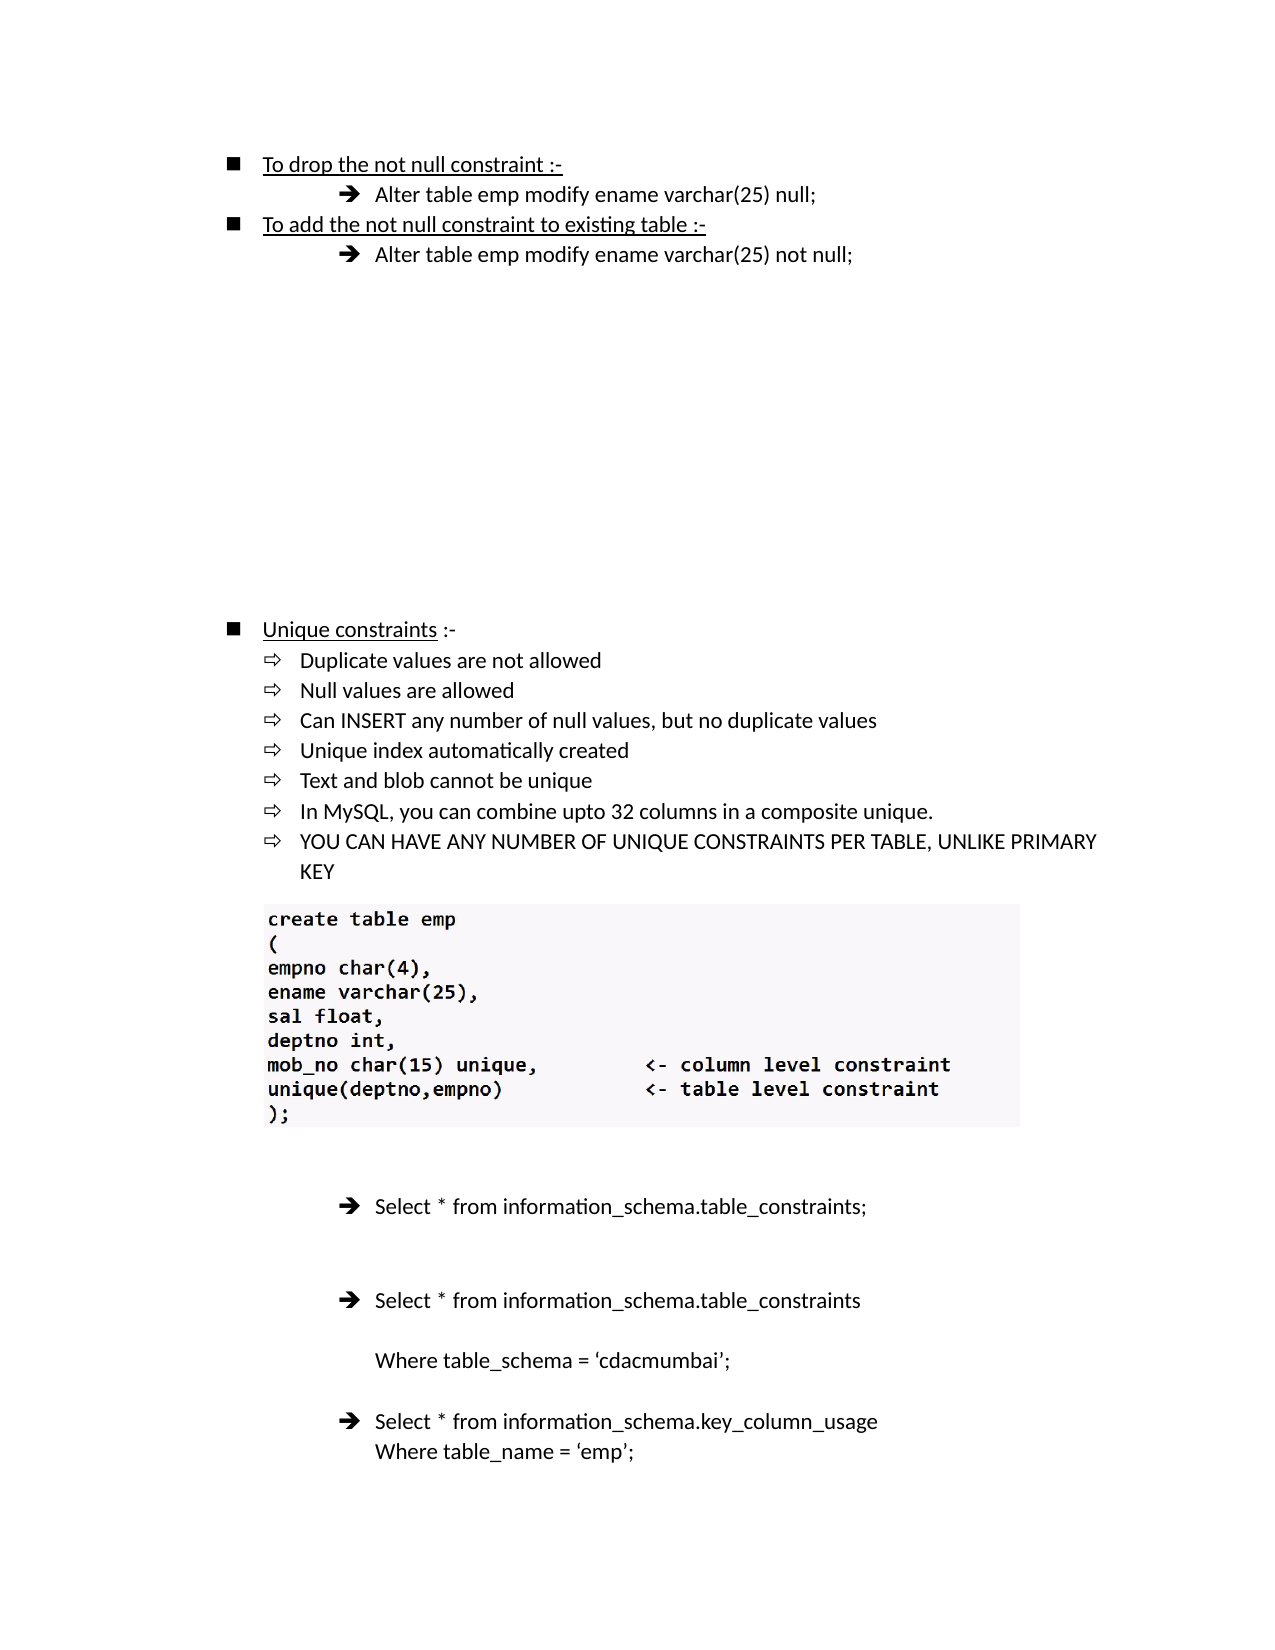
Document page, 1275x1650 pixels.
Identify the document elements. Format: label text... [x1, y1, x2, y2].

list Null values are allowed [262, 676, 1125, 704]
list Select * from information_schema.table_constraints; [337, 1192, 1125, 1220]
list Where table_schema = ‘cdacmumbai’; [375, 1347, 1125, 1374]
list Text and blob cannot be unique [262, 767, 1125, 795]
list Alter table emp modify ename varchar(25) null; [337, 180, 1125, 208]
picture [263, 904, 1020, 1127]
list To drop the not null constraint :- [225, 150, 1125, 178]
list Unique index automatically created [262, 736, 1125, 764]
list To add the not null constraint to existing table :- [225, 210, 1125, 238]
list Alter table emp modify ename varchar(25) not null; [337, 241, 1125, 269]
list Where table_name = ‘emp’; [375, 1437, 1125, 1465]
list Select * from information_schema.key_column_usage [337, 1407, 1125, 1435]
list Duplicate values are not allowed [262, 646, 1125, 674]
list YOU CAN HAVE ANY NUMBER OF UNIQUE CONSTRAINTS PER TABLE, UNLIKE PRIMARY KEY [262, 827, 1125, 885]
list Select * from information_schema.table_constraints [337, 1286, 1125, 1314]
list In MySQL, you can combine upto 32 columns in a composite unique. [262, 797, 1125, 825]
list Can INSERT any number of null values, but no duplicate values [262, 706, 1125, 734]
list Unique constraints :- [225, 616, 1125, 644]
